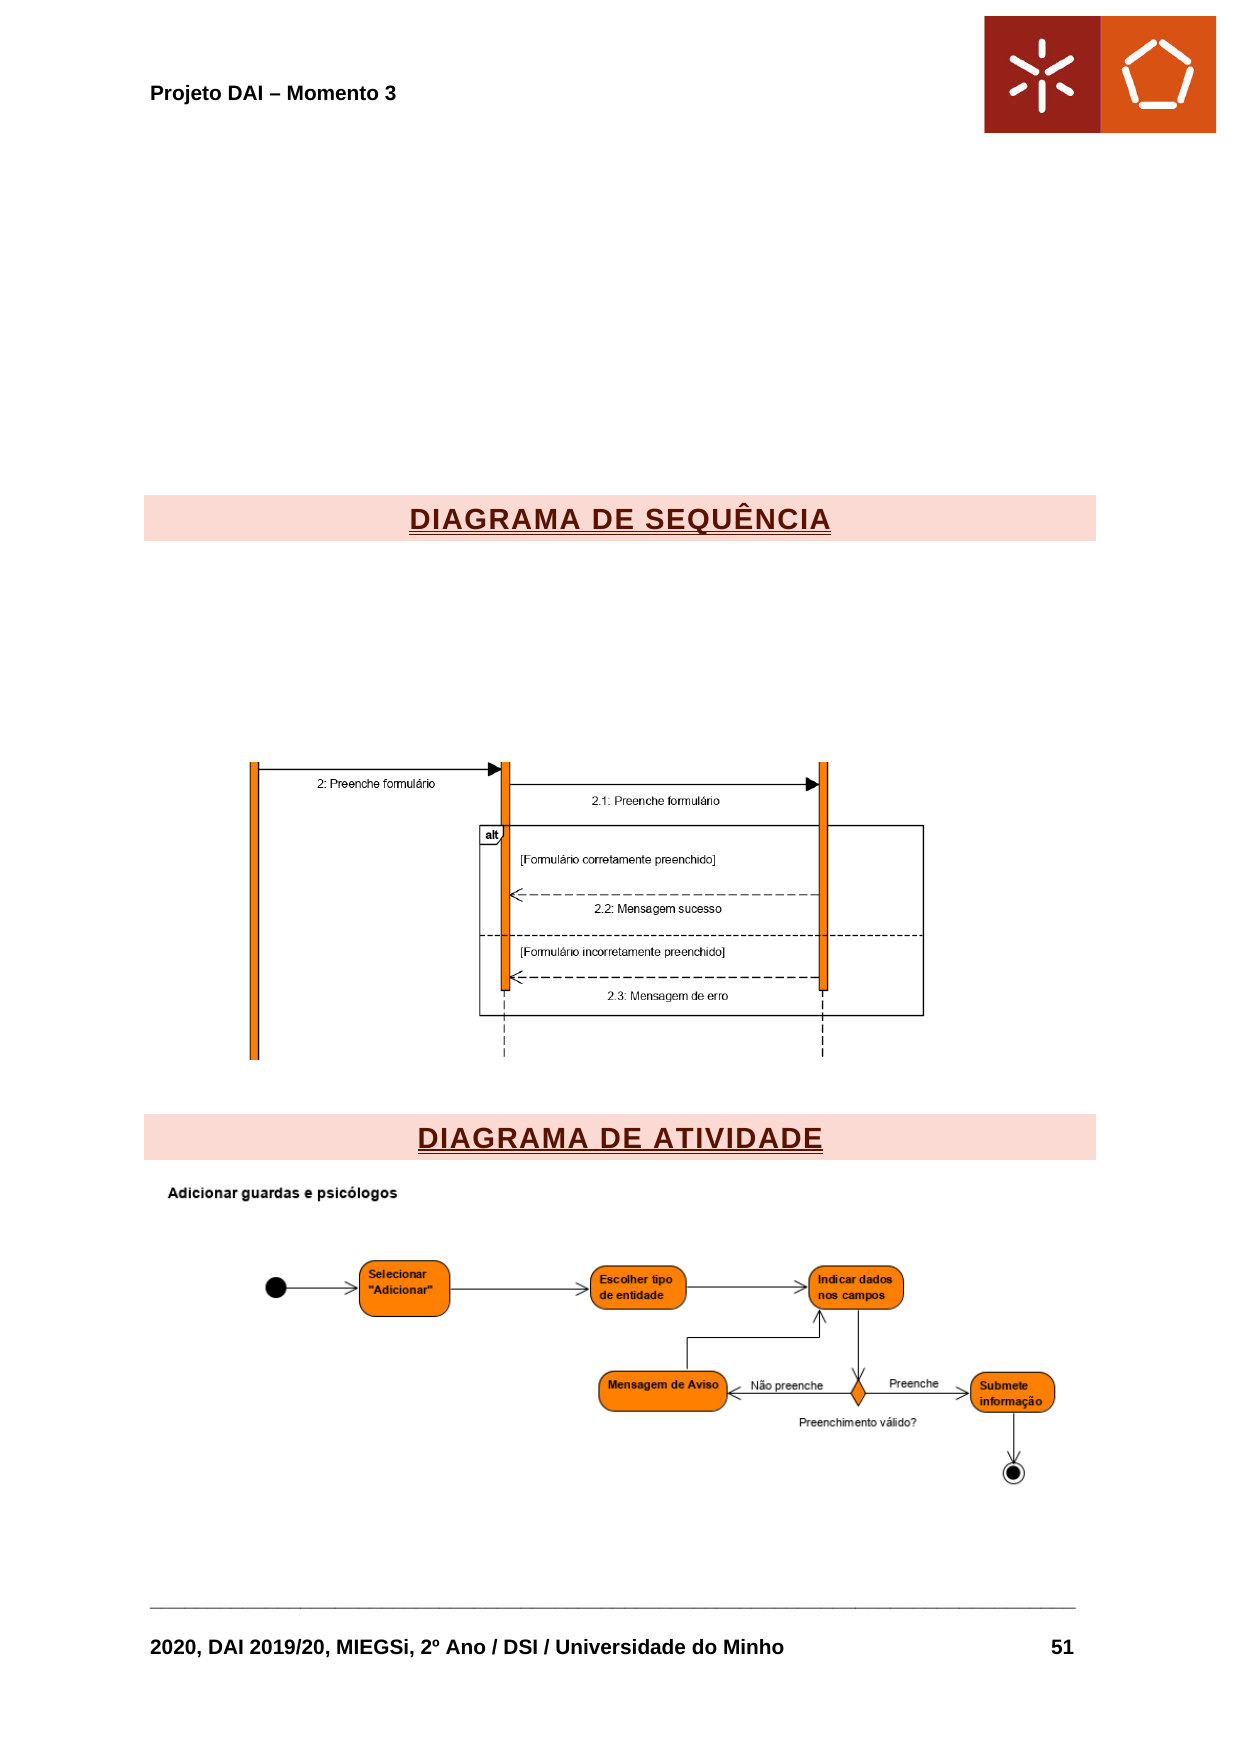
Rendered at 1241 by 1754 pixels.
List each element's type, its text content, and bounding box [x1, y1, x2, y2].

subtitle Diagrama de atividade [150, 1121, 1090, 1154]
picture [150, 1175, 1091, 1518]
subtitle Diagrama de Sequência [150, 502, 1090, 535]
picture [204, 761, 975, 1060]
picture [984, 16, 1217, 133]
